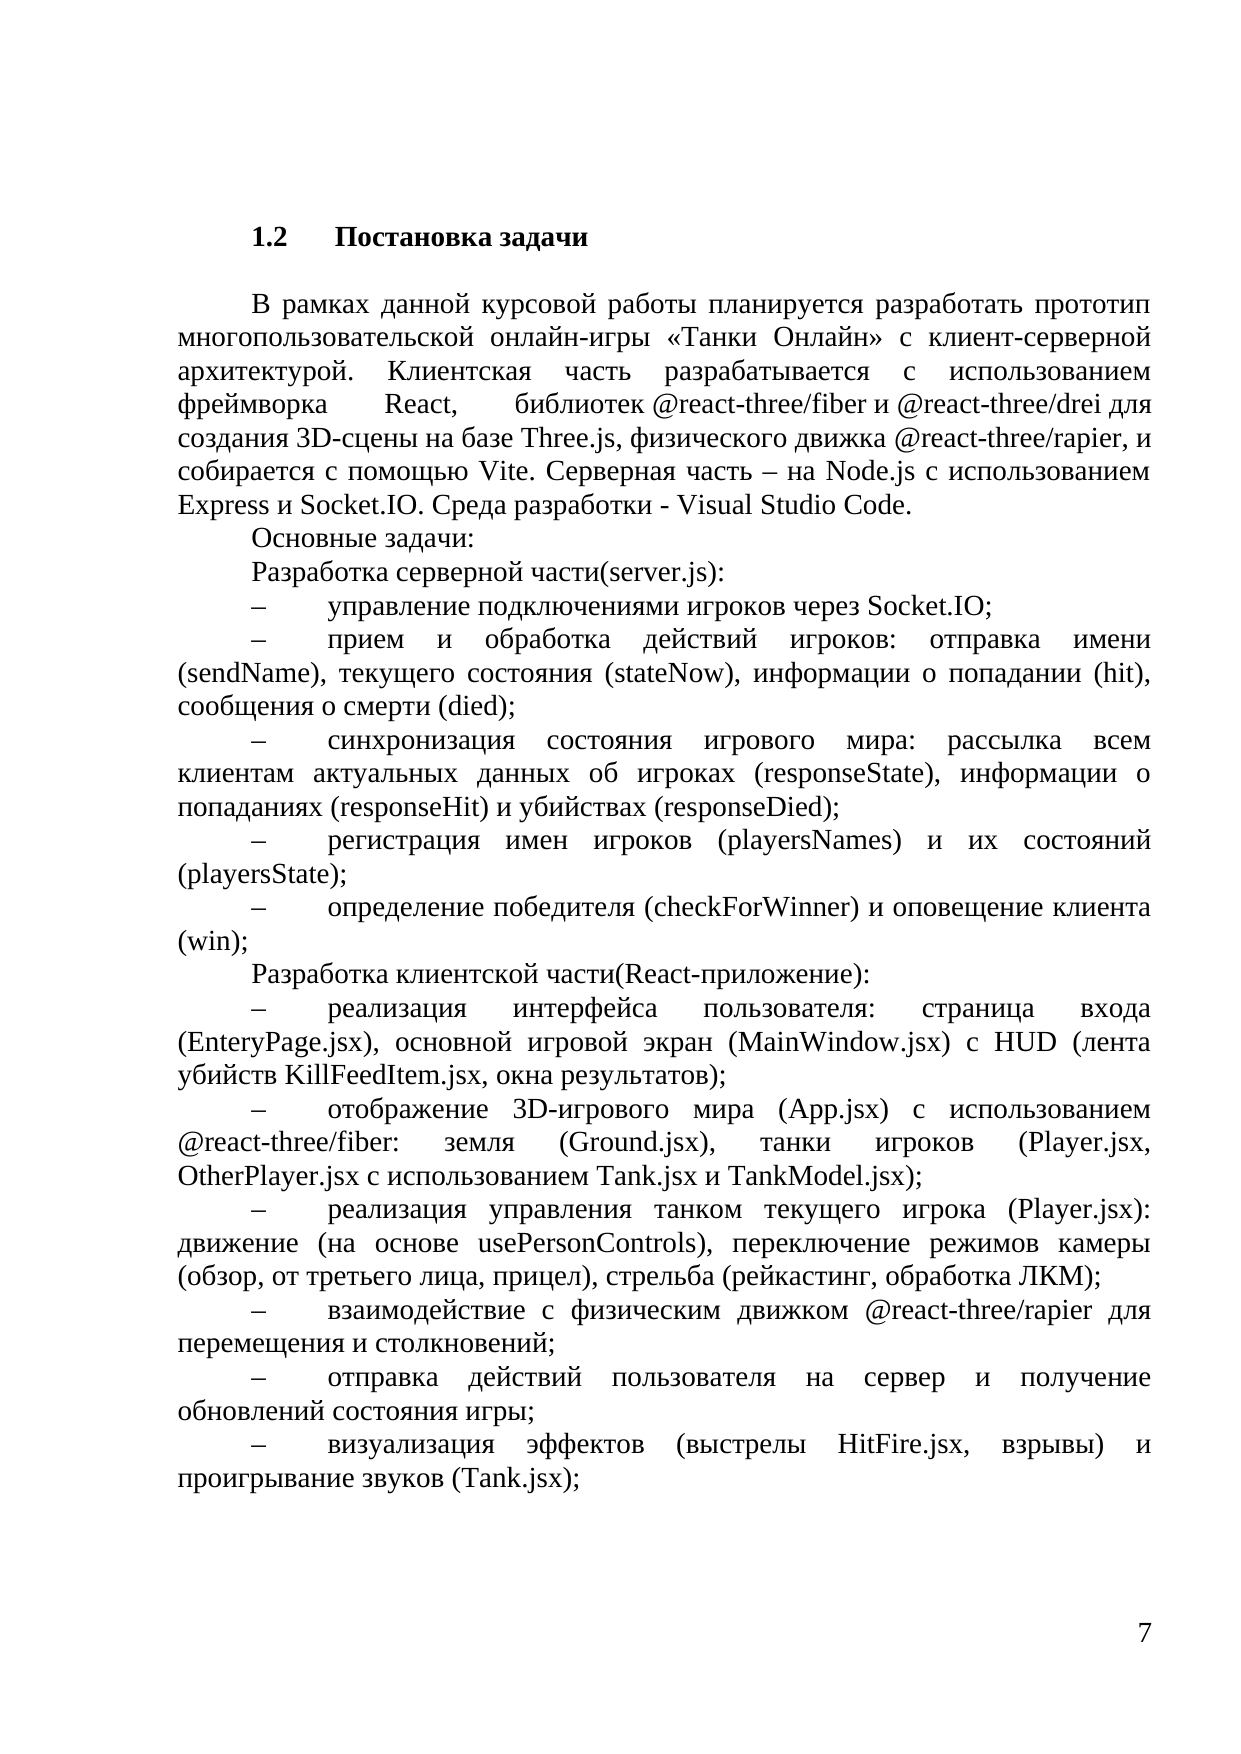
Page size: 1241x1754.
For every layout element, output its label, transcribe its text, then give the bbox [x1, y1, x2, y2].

list прием и обработка действий игроков: отправка имени (sendName), текущего состояния (stateNow), информации о попадании (hit), сообщения о смерти (died); [177, 621, 1152, 722]
list взаимодействие с физическим движком @react-three/rapier для перемещения и столкновений; [177, 1292, 1152, 1359]
subtitle Постановка задачи [177, 219, 1152, 252]
list регистрация имен игроков (playersNames) и их состояний (playersState); [177, 822, 1152, 889]
list визуализация эффектов (выстрелы HitFire.jsx, взрывы) и проигрывание звуков (Tank.jsx); [177, 1426, 1152, 1493]
text Основные задачи: [177, 521, 1152, 554]
list отправка действий пользователя на сервер и получение обновлений состояния игры; [177, 1359, 1152, 1426]
list синхронизация состояния игрового мира: рассылка всем клиентам актуальных данных об игроках (responseState), информации о попаданиях (responseHit) и убийствах (responseDied); [177, 722, 1152, 822]
list управление подключениями игроков через Socket.IO; [177, 588, 1152, 621]
text В рамках данной курсовой работы планируется разработать прототип многопользовательской онлайн-игры «Танки Онлайн» с клиент-серверной архитектурой. Клиентская часть разрабатывается с использованием фреймворка React, библиотек @react-three/fiber и @react-three/drei для создания 3D-сцены на базе Three.js, физического движка @react-three/rapier, и собирается с помощью Vite. Серверная часть – на Node.js с использованием Express и Socket.IO. Среда разработки - Visual Studio Code. [177, 286, 1152, 521]
list реализация интерфейса пользователя: страница входа (EnteryPage.jsx), основной игровой экран (MainWindow.jsx) с HUD (лента убийств KillFeedItem.jsx, окна результатов); [177, 990, 1152, 1091]
text Разработка серверной части(server.js): [177, 554, 1152, 588]
text Разработка клиентской части(React-приложение): [177, 957, 1152, 990]
list реализация управления танком текущего игрока (Player.jsx): движение (на основе usePersonControls), переключение режимов камеры (обзор, от третьего лица, прицел), стрельба (рейкастинг, обработка ЛКМ); [177, 1191, 1152, 1292]
list отображение 3D-игрового мира (App.jsx) с использованием @react-three/fiber: земля (Ground.jsx), танки игроков (Player.jsx, OtherPlayer.jsx с использованием Tank.jsx и TankModel.jsx); [177, 1091, 1152, 1191]
list определение победителя (checkForWinner) и оповещение клиента (win); [177, 889, 1152, 957]
